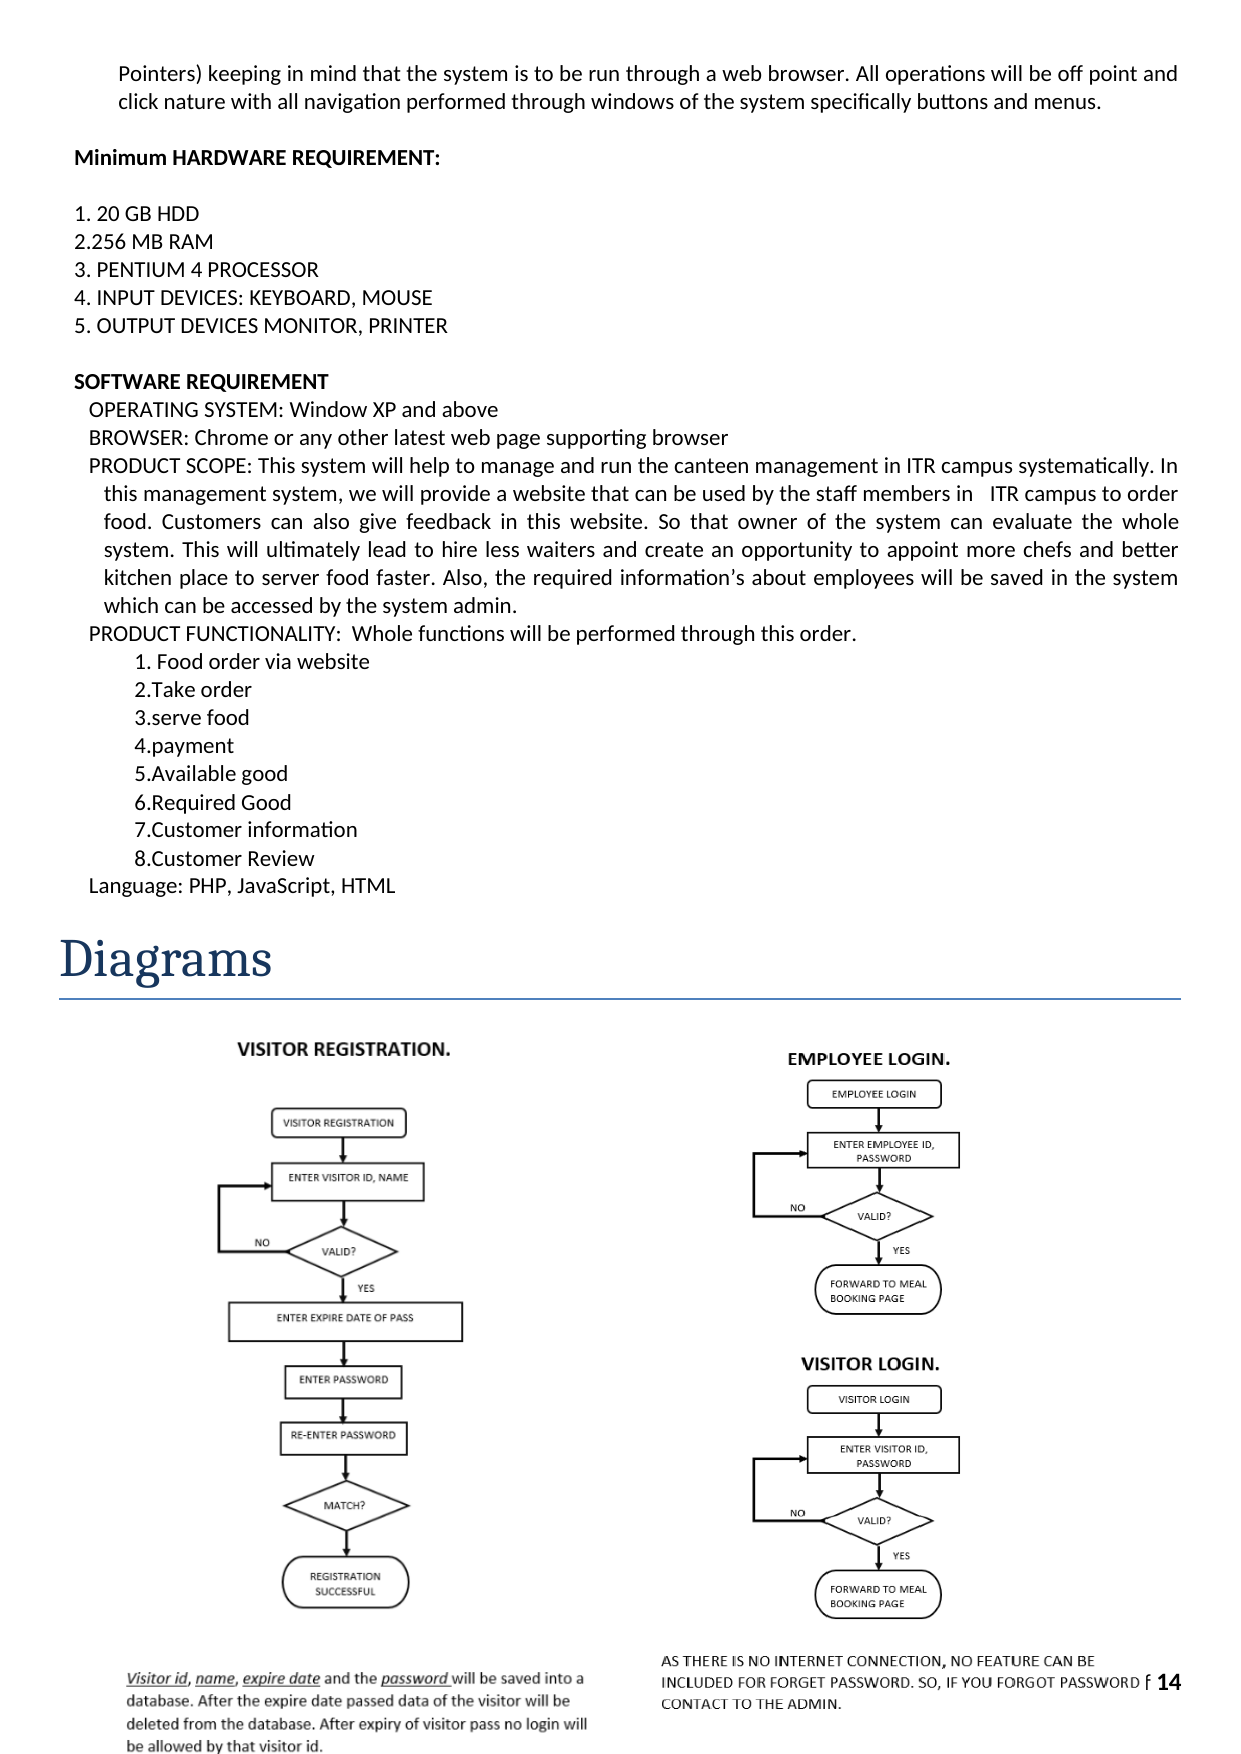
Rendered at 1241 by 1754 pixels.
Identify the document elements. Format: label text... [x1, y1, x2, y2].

text 5.Available good [103, 759, 1181, 788]
text 6.Required Good [103, 788, 1181, 816]
text SOFTWARE REQUIREMENT [74, 367, 1181, 395]
text 2.Take order [103, 676, 1181, 703]
text 8.Customer Review [103, 844, 1181, 872]
text 5. OUTPUT DEVICES MONITOR, PRINTER [74, 311, 1181, 339]
text Language: PHP, JavaScript, HTML [89, 872, 1181, 900]
text Minimum HARDWARE REQUIREMENT: [74, 143, 1181, 171]
text 2.256 MB RAM [74, 227, 1181, 255]
text OPERATING SYSTEM: Window XP and above [89, 395, 1181, 423]
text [89, 59, 1181, 115]
text 4. INPUT DEVICES: KEYBOARD, MOUSE [74, 283, 1181, 311]
text 4.payment [103, 732, 1181, 759]
text 7.Customer information [103, 816, 1181, 844]
picture [100, 1028, 590, 1754]
text 3. PENTIUM 4 PROCESSOR [74, 255, 1181, 283]
text PRODUCT FUNCTIONALITY: Whole functions will be performed through this order. [89, 619, 1181, 647]
text BROWSER: Chrome or any other latest web page supporting browser [89, 423, 1181, 451]
text 1. Food order via website [103, 647, 1181, 676]
text 3.serve food [103, 703, 1181, 732]
text 1. 20 GB HDD [74, 199, 1181, 227]
title Diagrams [59, 928, 1181, 998]
text PRODUCT SCOPE: This system will help to manage and run the canteen management in ITR campus systematically. In this management system, we will provide a website that can be used by the staff members in ITR campus to order food. Customers can also give feedback in this website. So that owner of the system can evaluate the whole system. This will ultimately lead to hire less waiters and create an opportunity to appoint more chefs and better kitchen place to server food faster. Also, the required information’s about employees will be saved in the system which can be accessed by the system admin. [89, 451, 1181, 619]
picture [649, 1032, 1151, 1727]
